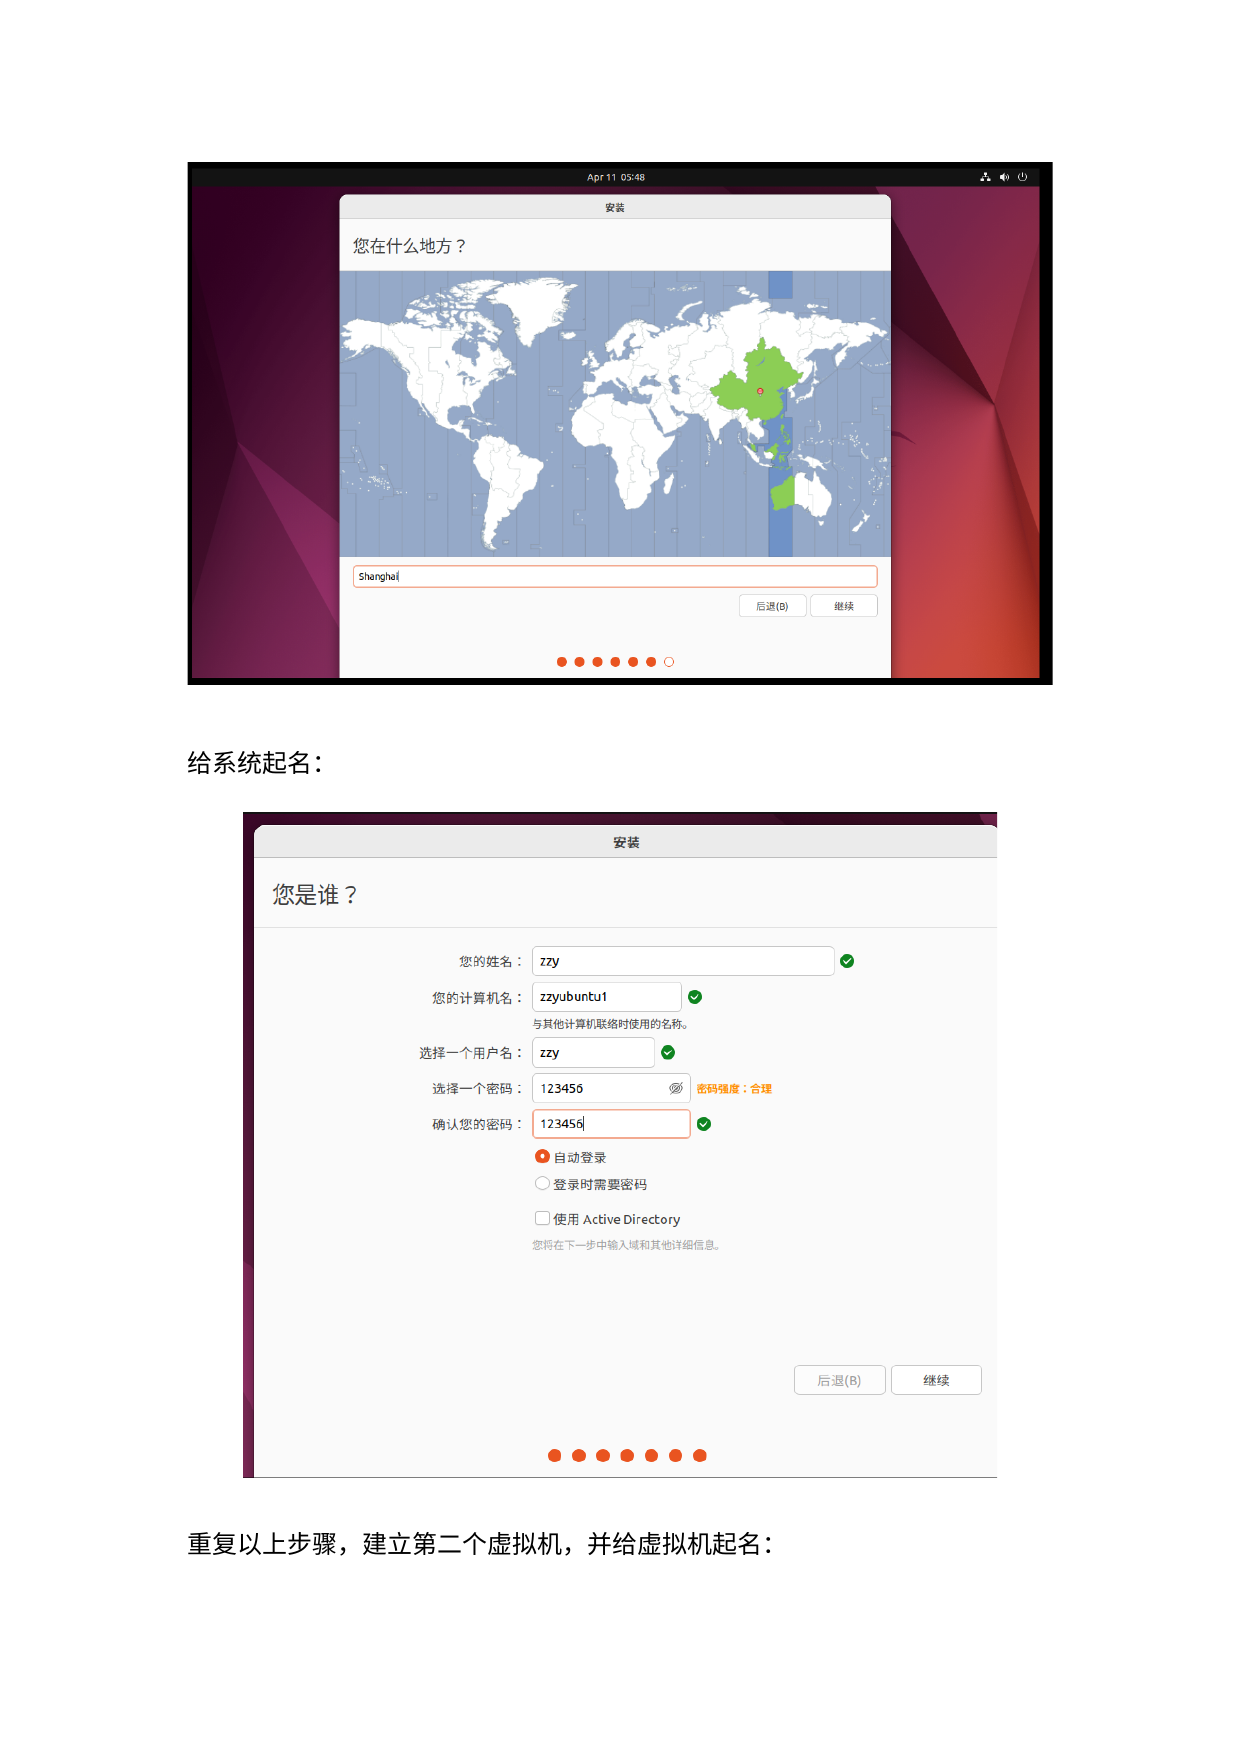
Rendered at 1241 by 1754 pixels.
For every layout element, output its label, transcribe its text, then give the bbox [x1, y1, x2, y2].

text 重复以上步骤，建立第二个虚拟机，并给虚拟机起名： [187, 1510, 1053, 1575]
picture [187, 162, 1053, 685]
text 给系统起名： [187, 729, 1053, 794]
picture [243, 812, 998, 1478]
